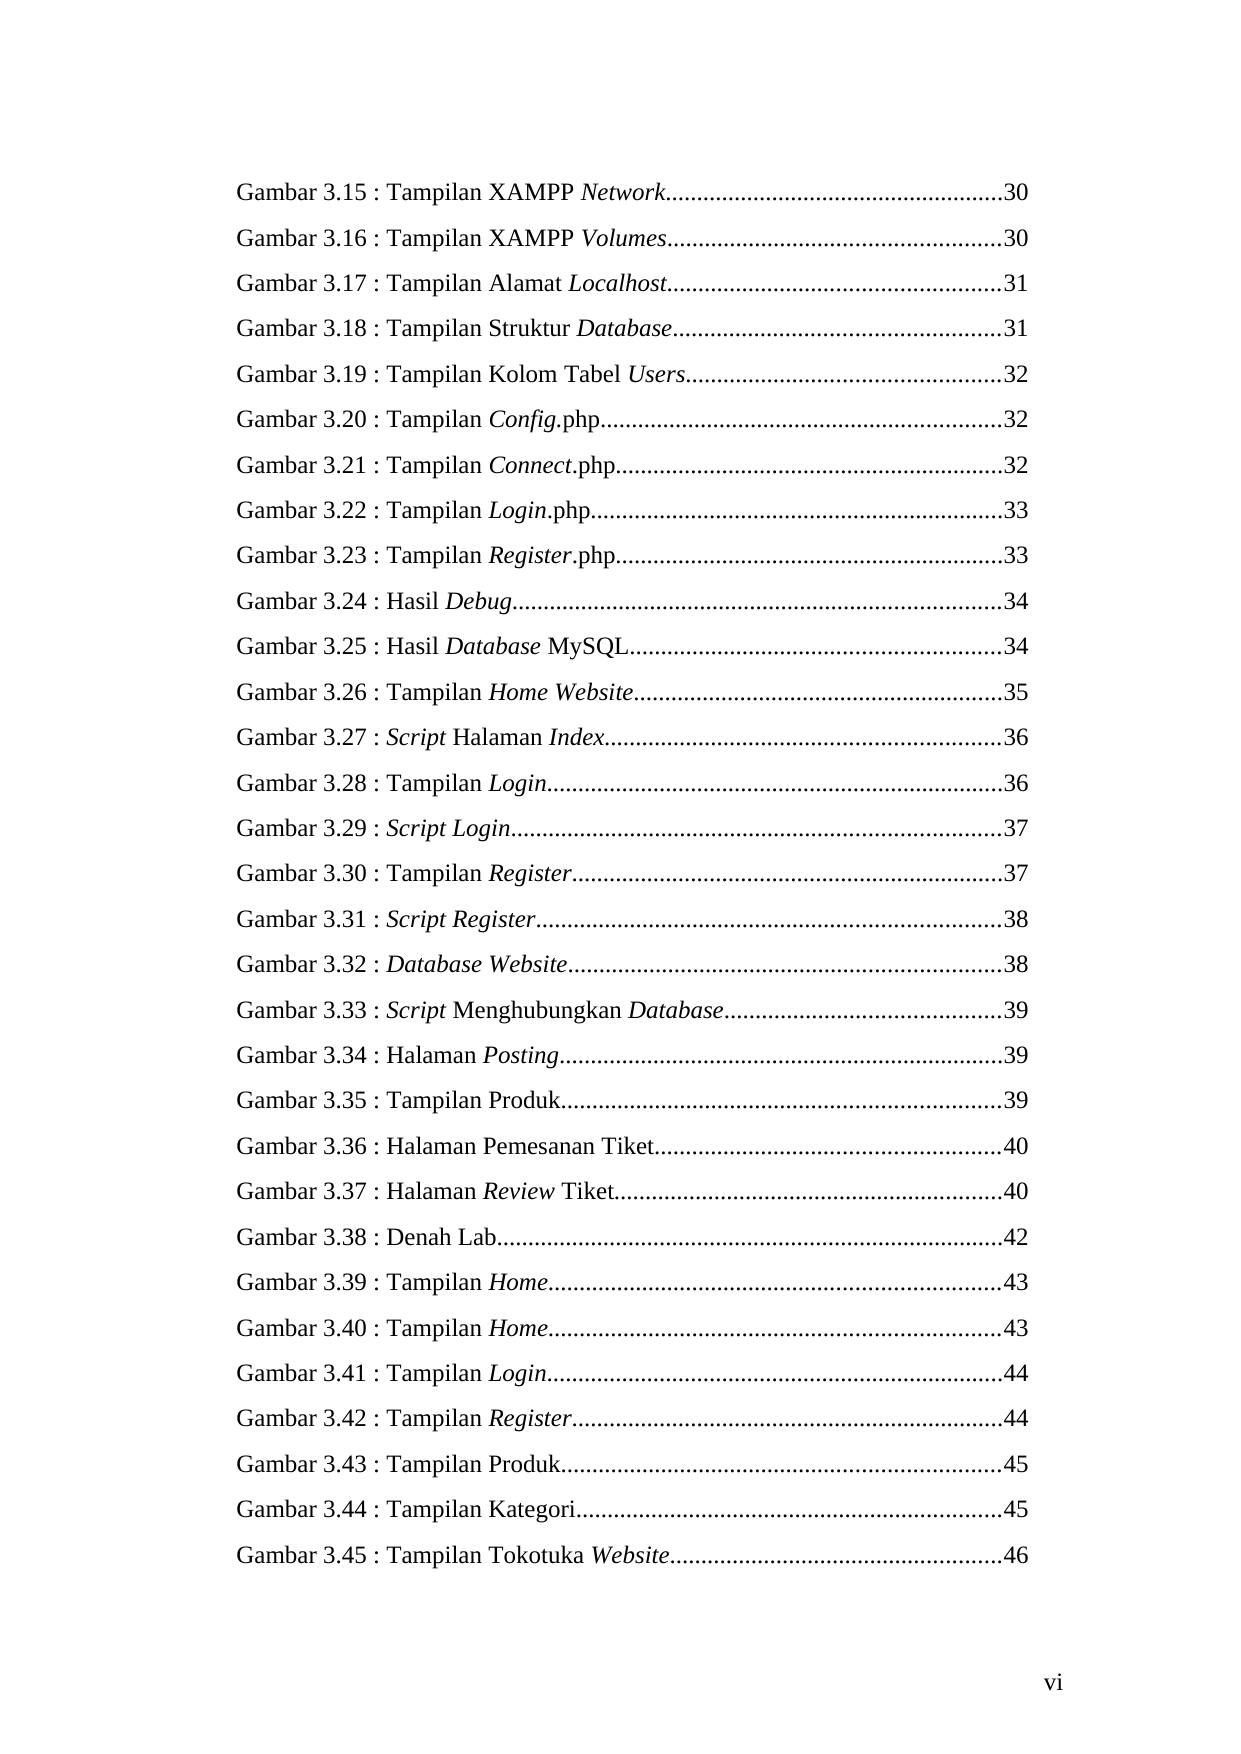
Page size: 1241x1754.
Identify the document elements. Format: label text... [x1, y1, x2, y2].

text Gambar 3.34 : Halaman Posting 39 [236, 1040, 1063, 1069]
text Gambar 3.33 : Script Menghubungkan Database 39 [236, 995, 1063, 1023]
text Gambar 3.28 : Tampilan Login 36 [236, 768, 1063, 796]
text Gambar 3.43 : Tampilan Produk 45 [236, 1449, 1063, 1478]
text Gambar 3.15 : Tampilan XAMPP Network 30 [236, 177, 1063, 206]
text Gambar 3.17 : Tampilan Alamat Localhost 31 [236, 268, 1063, 297]
text Gambar 3.27 : Script Halaman Index 36 [236, 722, 1063, 751]
text Gambar 3.19 : Tampilan Kolom Tabel Users 32 [236, 359, 1063, 388]
text Gambar 3.31 : Script Register 38 [236, 904, 1063, 933]
text Gambar 3.23 : Tampilan Register.php 33 [236, 541, 1063, 569]
text Gambar 3.26 : Tampilan Home Website 35 [236, 677, 1063, 706]
text Gambar 3.18 : Tampilan Struktur Database 31 [236, 313, 1063, 342]
text Gambar 3.30 : Tampilan Register 37 [236, 858, 1063, 887]
text Gambar 3.24 : Hasil Debug 34 [236, 586, 1063, 615]
text Gambar 3.25 : Hasil Database MySQL 34 [236, 631, 1063, 660]
text Gambar 3.16 : Tampilan XAMPP Volumes 30 [236, 223, 1063, 251]
text Gambar 3.41 : Tampilan Login 44 [236, 1358, 1063, 1387]
text Gambar 3.40 : Tampilan Home 43 [236, 1313, 1063, 1341]
text Gambar 3.38 : Denah Lab 42 [236, 1222, 1063, 1251]
text Gambar 3.20 : Tampilan Config.php 32 [236, 404, 1063, 433]
text Gambar 3.45 : Tampilan Tokotuka Website 46 [236, 1540, 1063, 1568]
text Gambar 3.22 : Tampilan Login.php 33 [236, 495, 1063, 524]
text Gambar 3.32 : Database Website 38 [236, 949, 1063, 978]
text Gambar 3.35 : Tampilan Produk 39 [236, 1086, 1063, 1114]
text Gambar 3.21 : Tampilan Connect.php 32 [236, 450, 1063, 478]
text Gambar 3.36 : Halaman Pemesanan Tiket 40 [236, 1131, 1063, 1160]
text Gambar 3.42 : Tampilan Register 44 [236, 1403, 1063, 1432]
text Gambar 3.37 : Halaman Review Tiket 40 [236, 1176, 1063, 1205]
text Gambar 3.29 : Script Login 37 [236, 813, 1063, 842]
text Gambar 3.39 : Tampilan Home 43 [236, 1267, 1063, 1296]
text Gambar 3.44 : Tampilan Kategori 45 [236, 1494, 1063, 1523]
